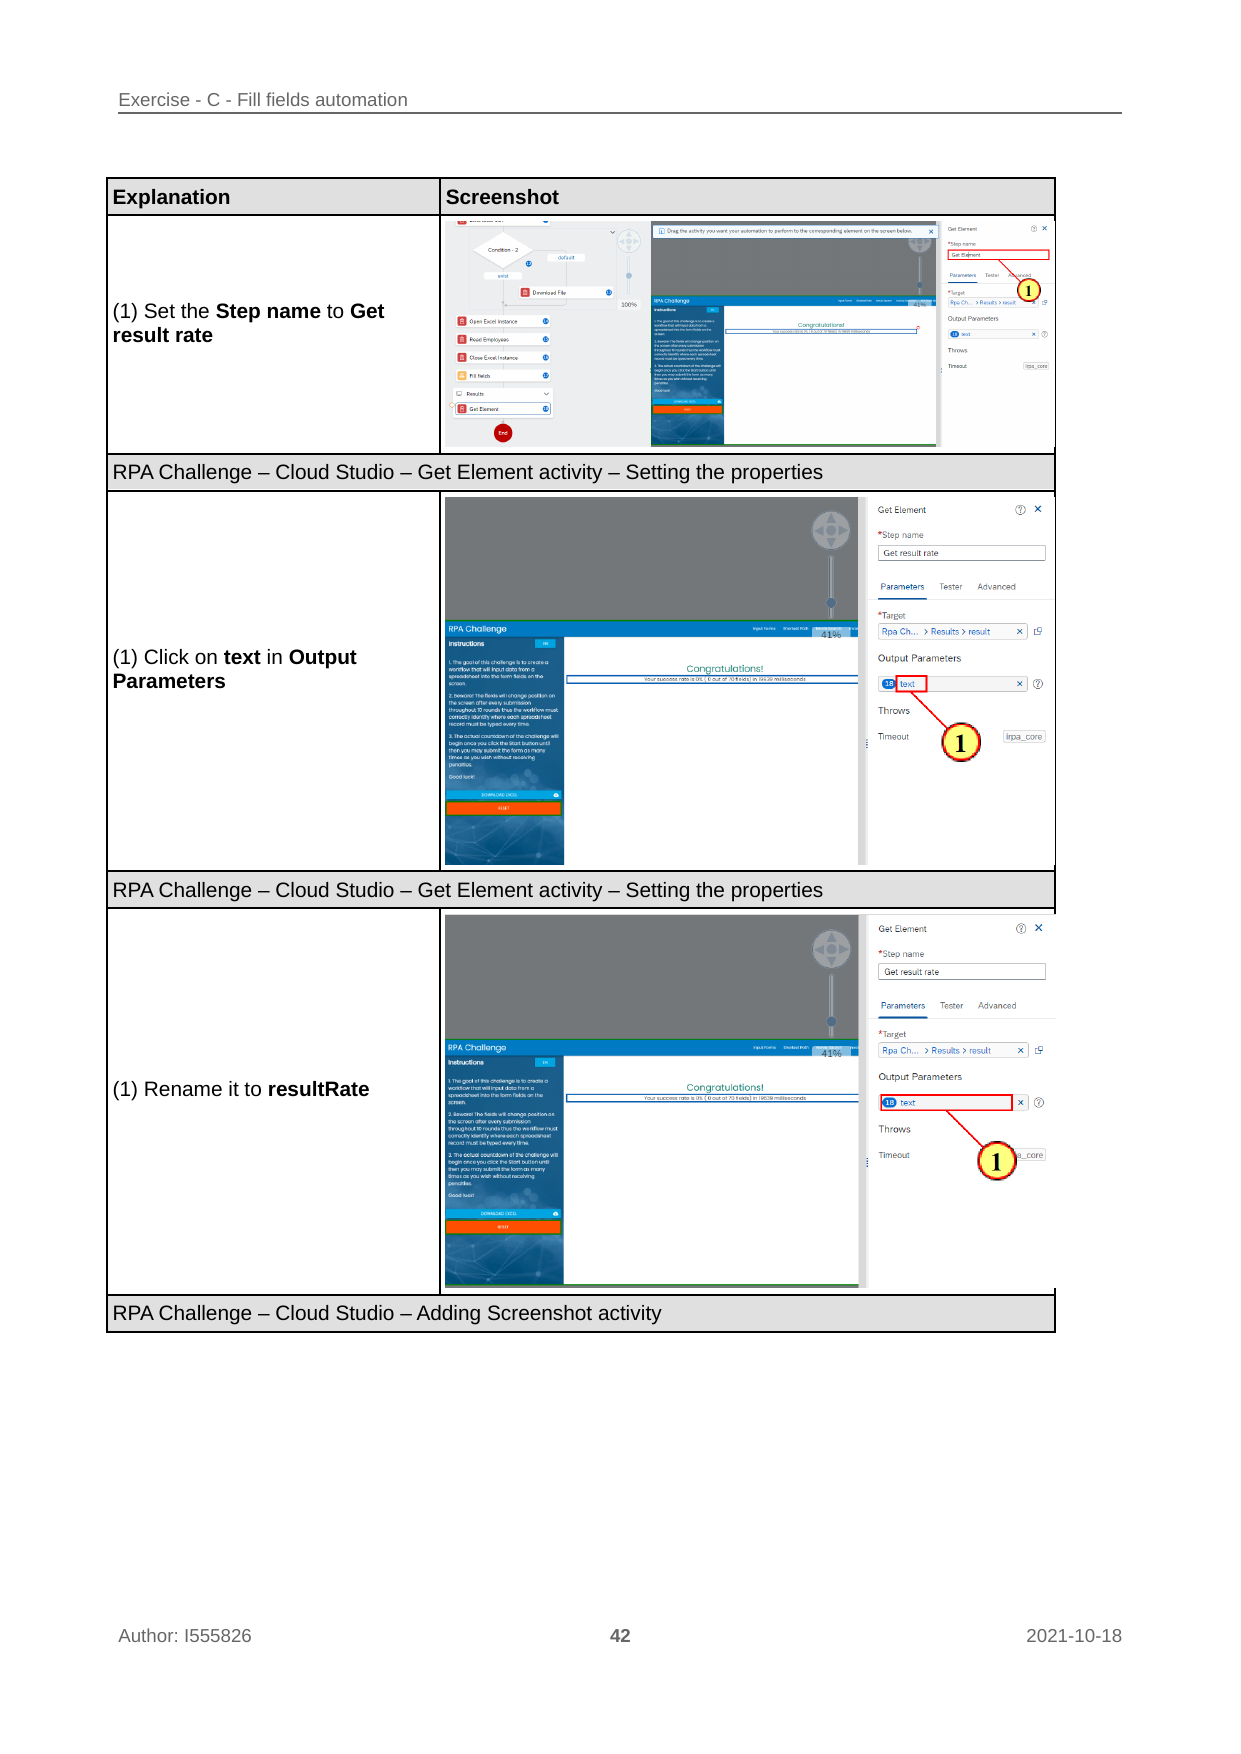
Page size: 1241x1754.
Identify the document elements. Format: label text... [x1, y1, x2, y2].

table_cell [441, 909, 1054, 1293]
table_cell (1) Rename it to resultRate [108, 909, 439, 1293]
picture [445, 497, 1055, 865]
table_cell (1) Click on text in Output Parameters [108, 492, 439, 870]
table_cell RPA Challenge – Cloud Studio – Get Element activity – Setting the properties [108, 455, 1054, 489]
table_header Explanation [108, 179, 439, 214]
table_header Screenshot [441, 179, 1054, 214]
table_cell [441, 216, 1054, 452]
table_cell RPA Challenge – Cloud Studio – Get Element activity – Setting the properties [108, 872, 1054, 907]
table_cell RPA Challenge – Cloud Studio – Adding Screenshot activity [108, 1296, 1054, 1331]
table_cell (1) Set the Step name to Get result rate [108, 216, 439, 452]
picture [445, 221, 1055, 447]
table_cell [441, 492, 1054, 870]
picture [445, 914, 1056, 1288]
